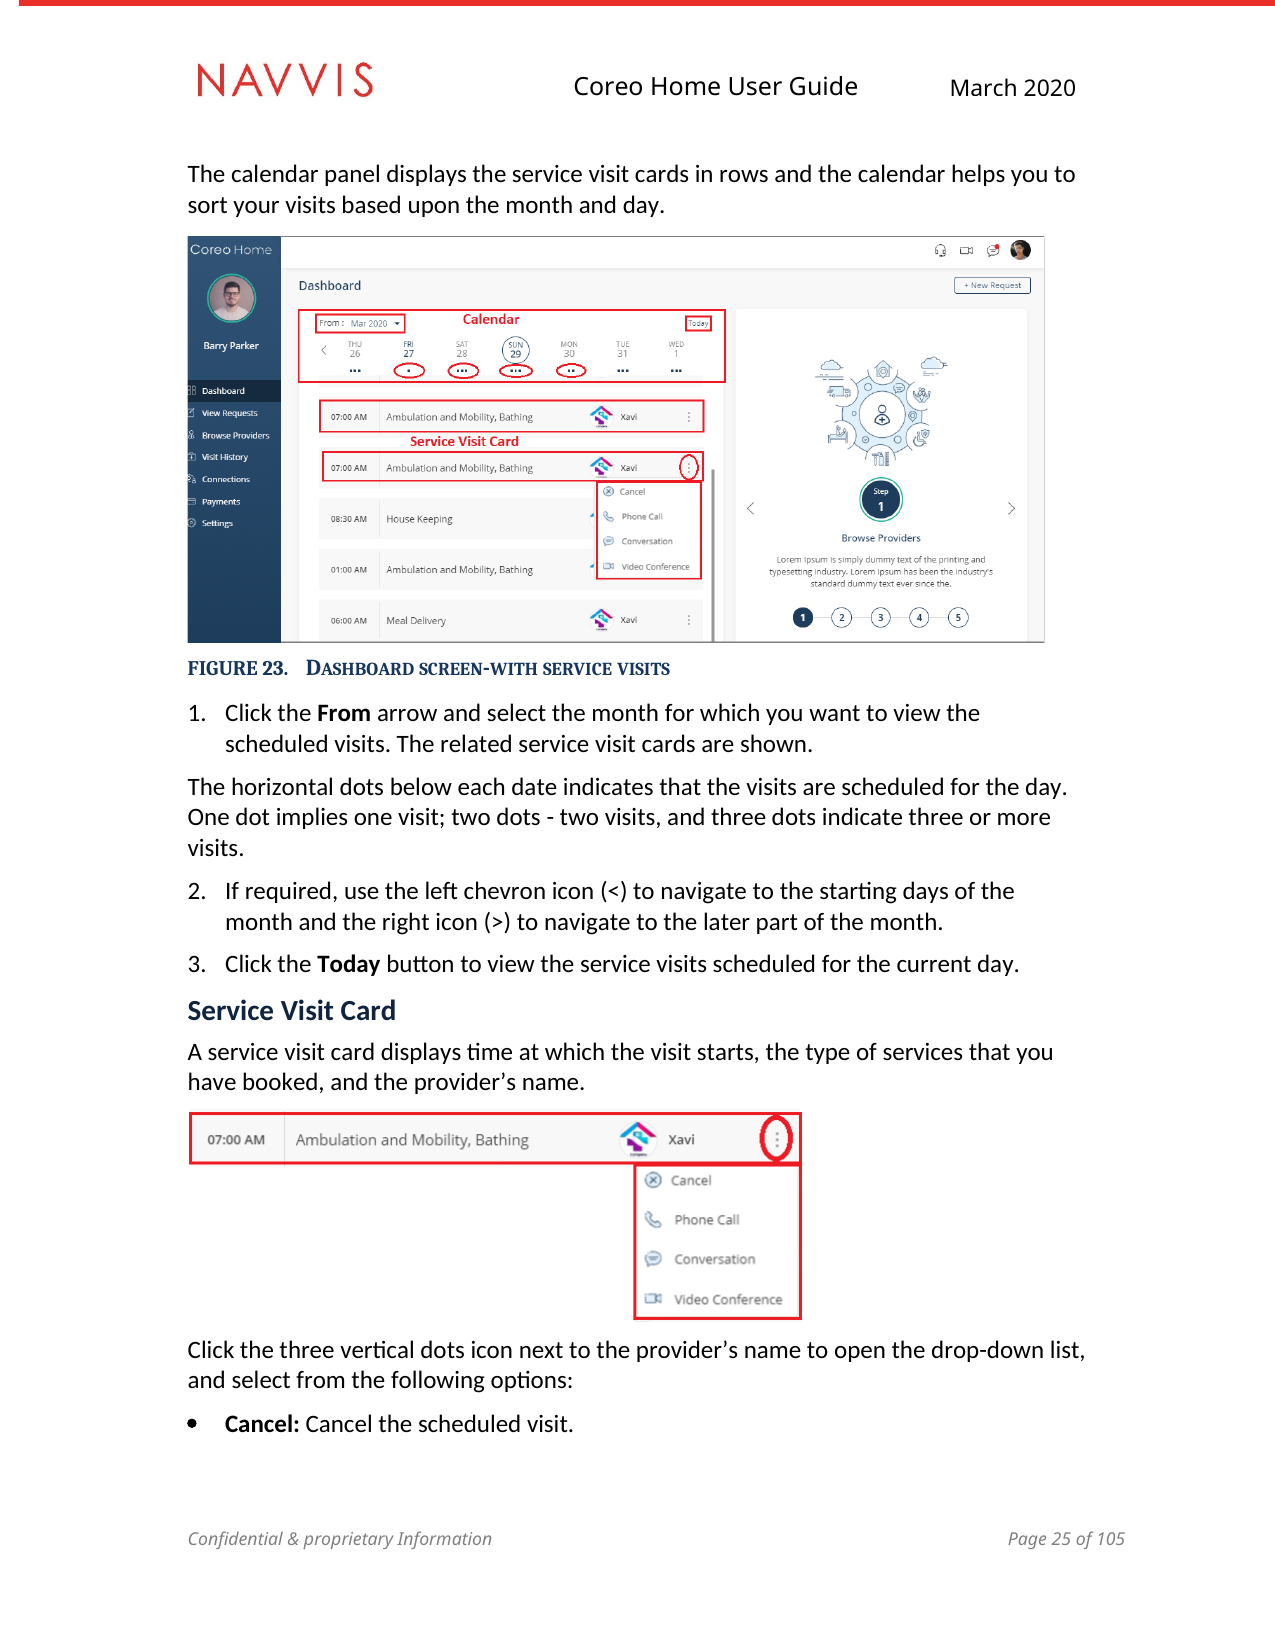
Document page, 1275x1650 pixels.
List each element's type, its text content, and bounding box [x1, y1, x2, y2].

list Click the Today button to view the service visits scheduled for the current day. [187, 949, 1087, 979]
list Click the From arrow and select the month for which you want to view the scheduled visits. The related service visit cards are shown. [187, 697, 1087, 758]
text The calendar panel displays the service visit cards in rows and the calendar helps you to sort your visits based upon the month and day. [187, 158, 1087, 219]
picture [187, 236, 1045, 643]
picture [187, 1109, 803, 1322]
text Click the three vertical dots icon next to the provider’s name to open the drop-down list, and select from the following options: [187, 1334, 1087, 1395]
text A service visit card displays time at which the visit starts, the type of services that you have booked, and the provider’s name. [187, 1036, 1087, 1097]
text Dashboard screen-with service visits [187, 655, 1087, 681]
subtitle Service Visit Card [187, 992, 1087, 1027]
picture [187, 55, 383, 104]
list Cancel: Cancel the scheduled visit. [187, 1408, 1087, 1438]
text The horizontal dots below each date indicates that the visits are scheduled for the day. One dot implies one visit; two dots - two visits, and three dots indicate three or more visits. [187, 771, 1087, 863]
list If required, use the left chevron icon (<) to navigate to the starting days of the month and the right icon (>) to navigate to the later part of the month. [187, 875, 1087, 936]
